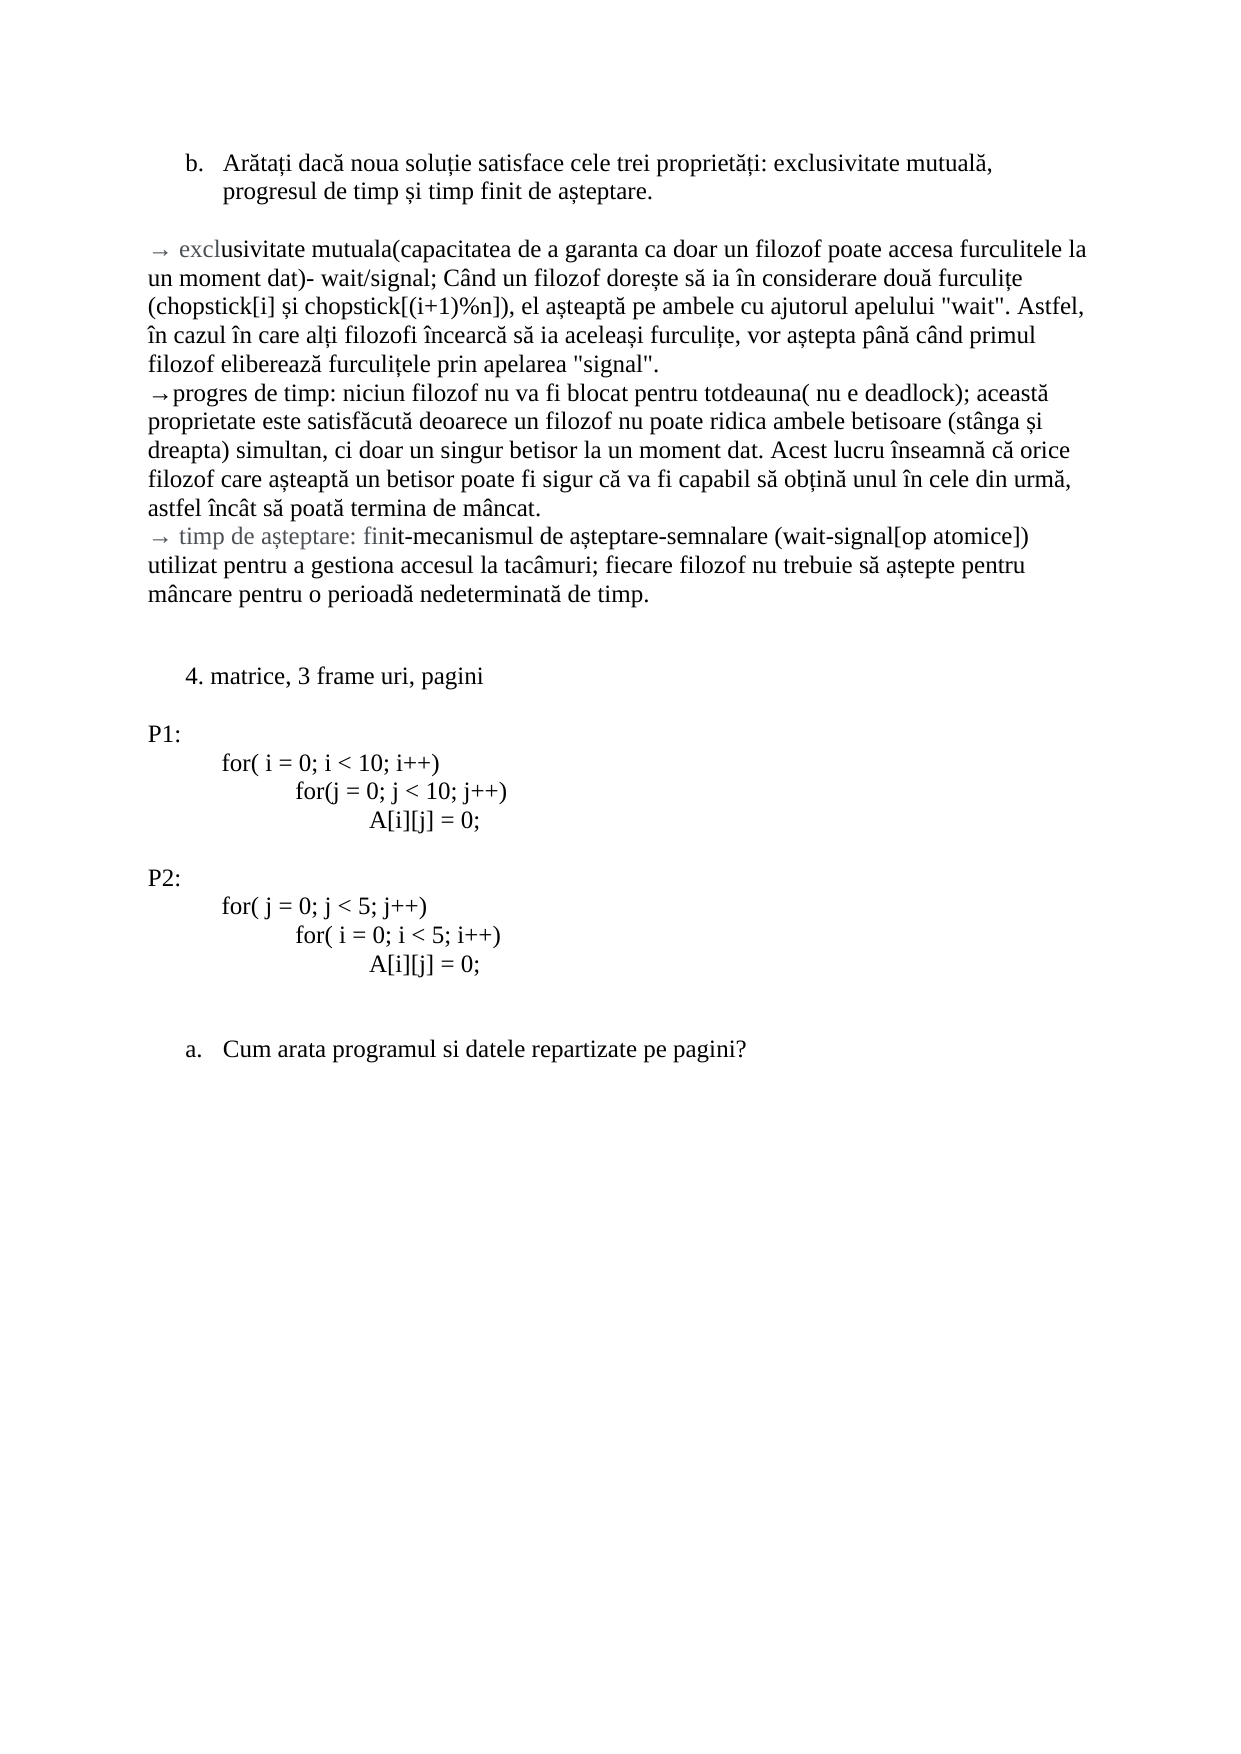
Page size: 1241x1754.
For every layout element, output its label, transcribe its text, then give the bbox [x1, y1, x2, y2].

text A[i][j] = 0; [148, 805, 1093, 834]
text → timp de așteptare: finit-mecanismul de așteptare-semnalare (wait-signal[op atomice]) utilizat pentru a gestiona accesul la tacâmuri; fiecare filozof nu trebuie să aștepte pentru mâncare pentru o perioadă nedeterminată de timp. [148, 521, 1093, 608]
text for(j = 0; j < 10; j++) [148, 776, 1093, 805]
list Cum arata programul si datele repartizate pe pagini? [185, 1034, 1093, 1063]
text P1: [148, 719, 1093, 748]
text 4. matrice, 3 frame uri, pagini [148, 661, 1093, 690]
text → exclusivitate mutuala(capacitatea de a garanta ca doar un filozof poate accesa furculitele la un moment dat)- wait/signal; Când un filozof dorește să ia în considerare două furculițe (chopstick[i] și chopstick[(i+1)%n]), el așteaptă pe ambele cu ajutorul apelului "wait". Astfel, în cazul în care alți filozofi încearcă să ia aceleași furculițe, vor aștepta până când primul filozof eliberează furculițele prin apelarea "signal". [148, 234, 1093, 378]
text →progres de timp: niciun filozof nu va fi blocat pentru totdeauna( nu e deadlock); această proprietate este satisfăcută deoarece un filozof nu poate ridica ambele betisoare (stânga și dreapta) simultan, ci doar un singur betisor la un moment dat. Acest lucru înseamnă că orice filozof care așteaptă un betisor poate fi sigur că va fi capabil să obțină unul în cele din urmă, astfel încât să poată termina de mâncat. [148, 378, 1093, 521]
text for( i = 0; i < 5; i++) [148, 920, 1093, 949]
text A[i][j] = 0; [148, 949, 1093, 978]
list Arătați dacă noua soluție satisface cele trei proprietăți: exclusivitate mutuală, progresul de timp și timp finit de așteptare. [185, 148, 1093, 205]
text for( j = 0; j < 5; j++) [148, 891, 1093, 920]
text for( i = 0; i < 10; i++) [148, 748, 1093, 776]
text P2: [148, 863, 1093, 891]
